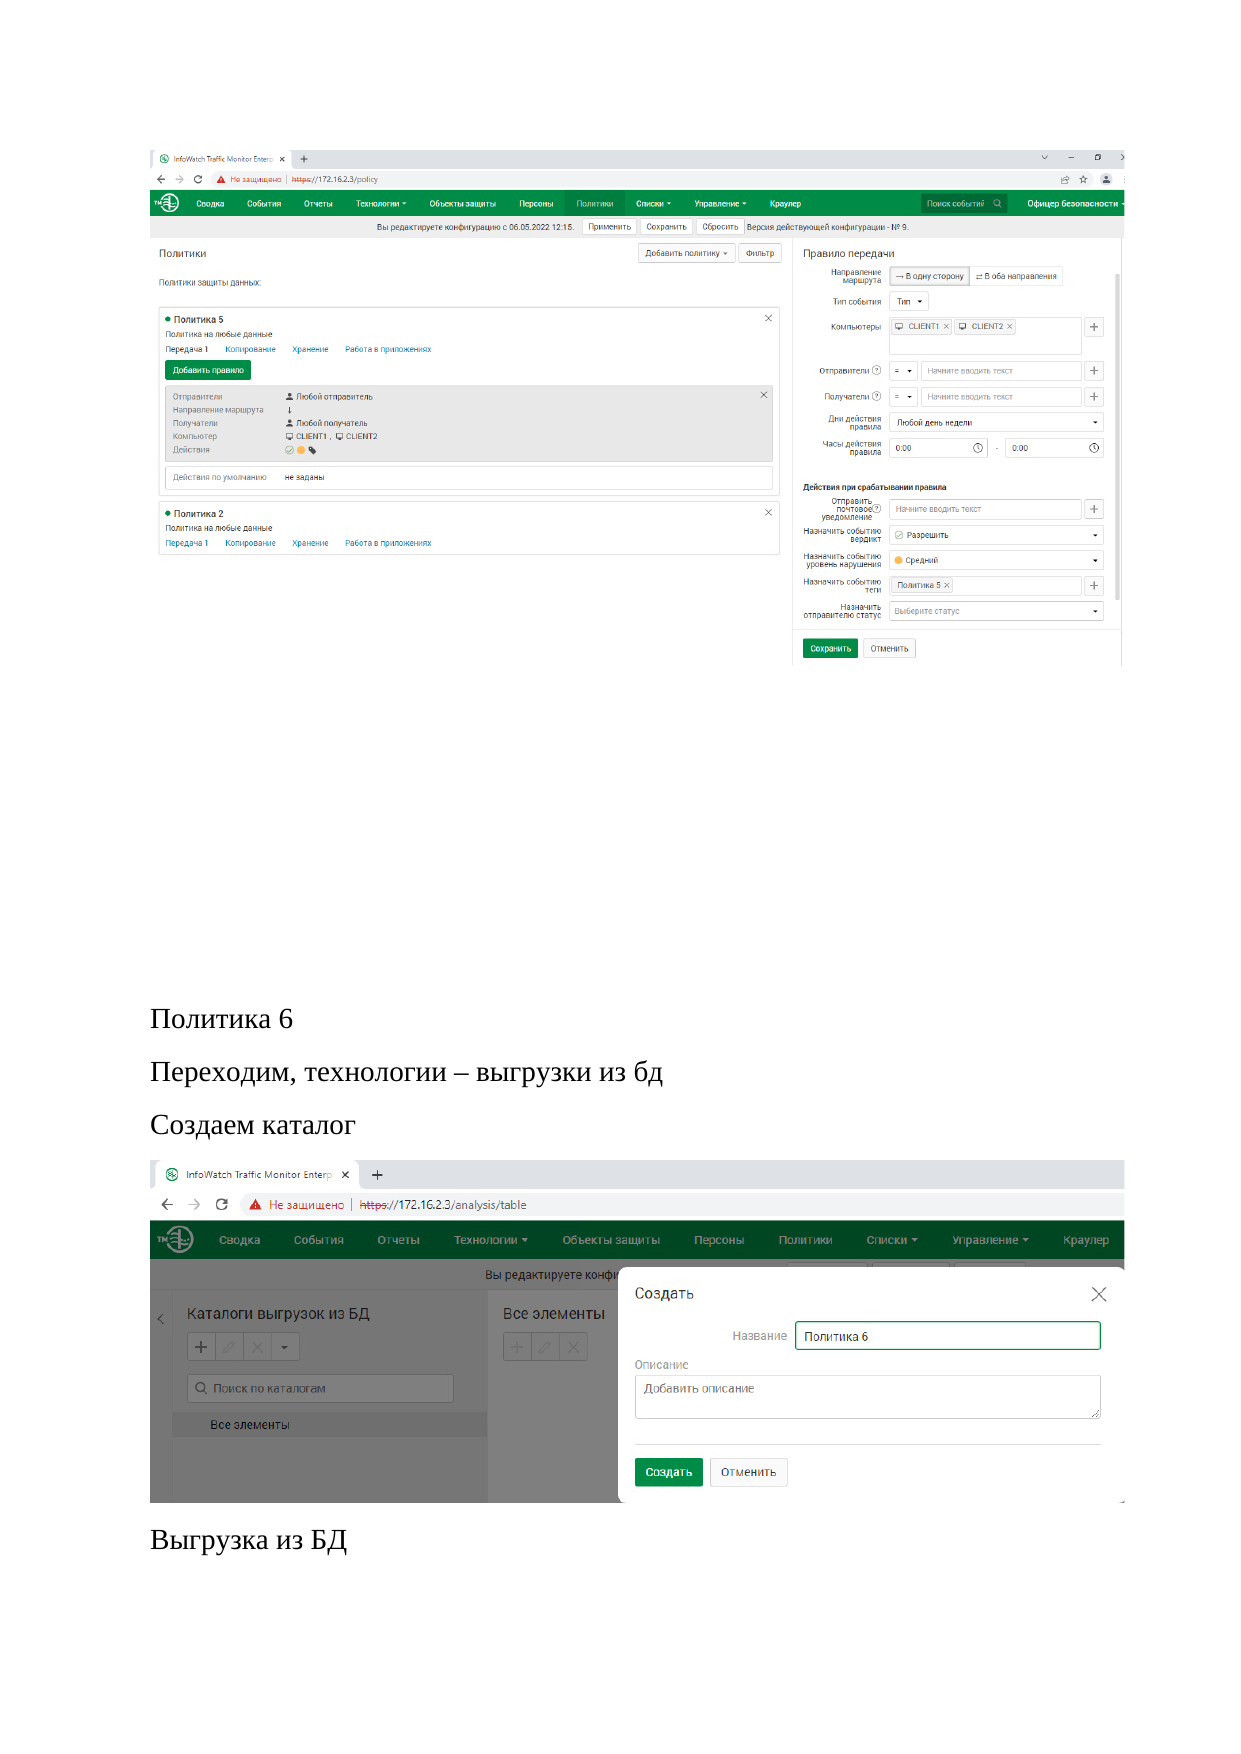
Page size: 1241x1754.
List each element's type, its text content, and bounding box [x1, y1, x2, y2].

picture [150, 150, 1125, 666]
text Выгрузка из БД [150, 1522, 1090, 1555]
picture [150, 1160, 1125, 1503]
text Переходим, технологии – выгрузки из бд [150, 1054, 1090, 1088]
text Политика 6 [150, 1002, 1090, 1035]
text Создаем каталог [150, 1107, 1090, 1141]
